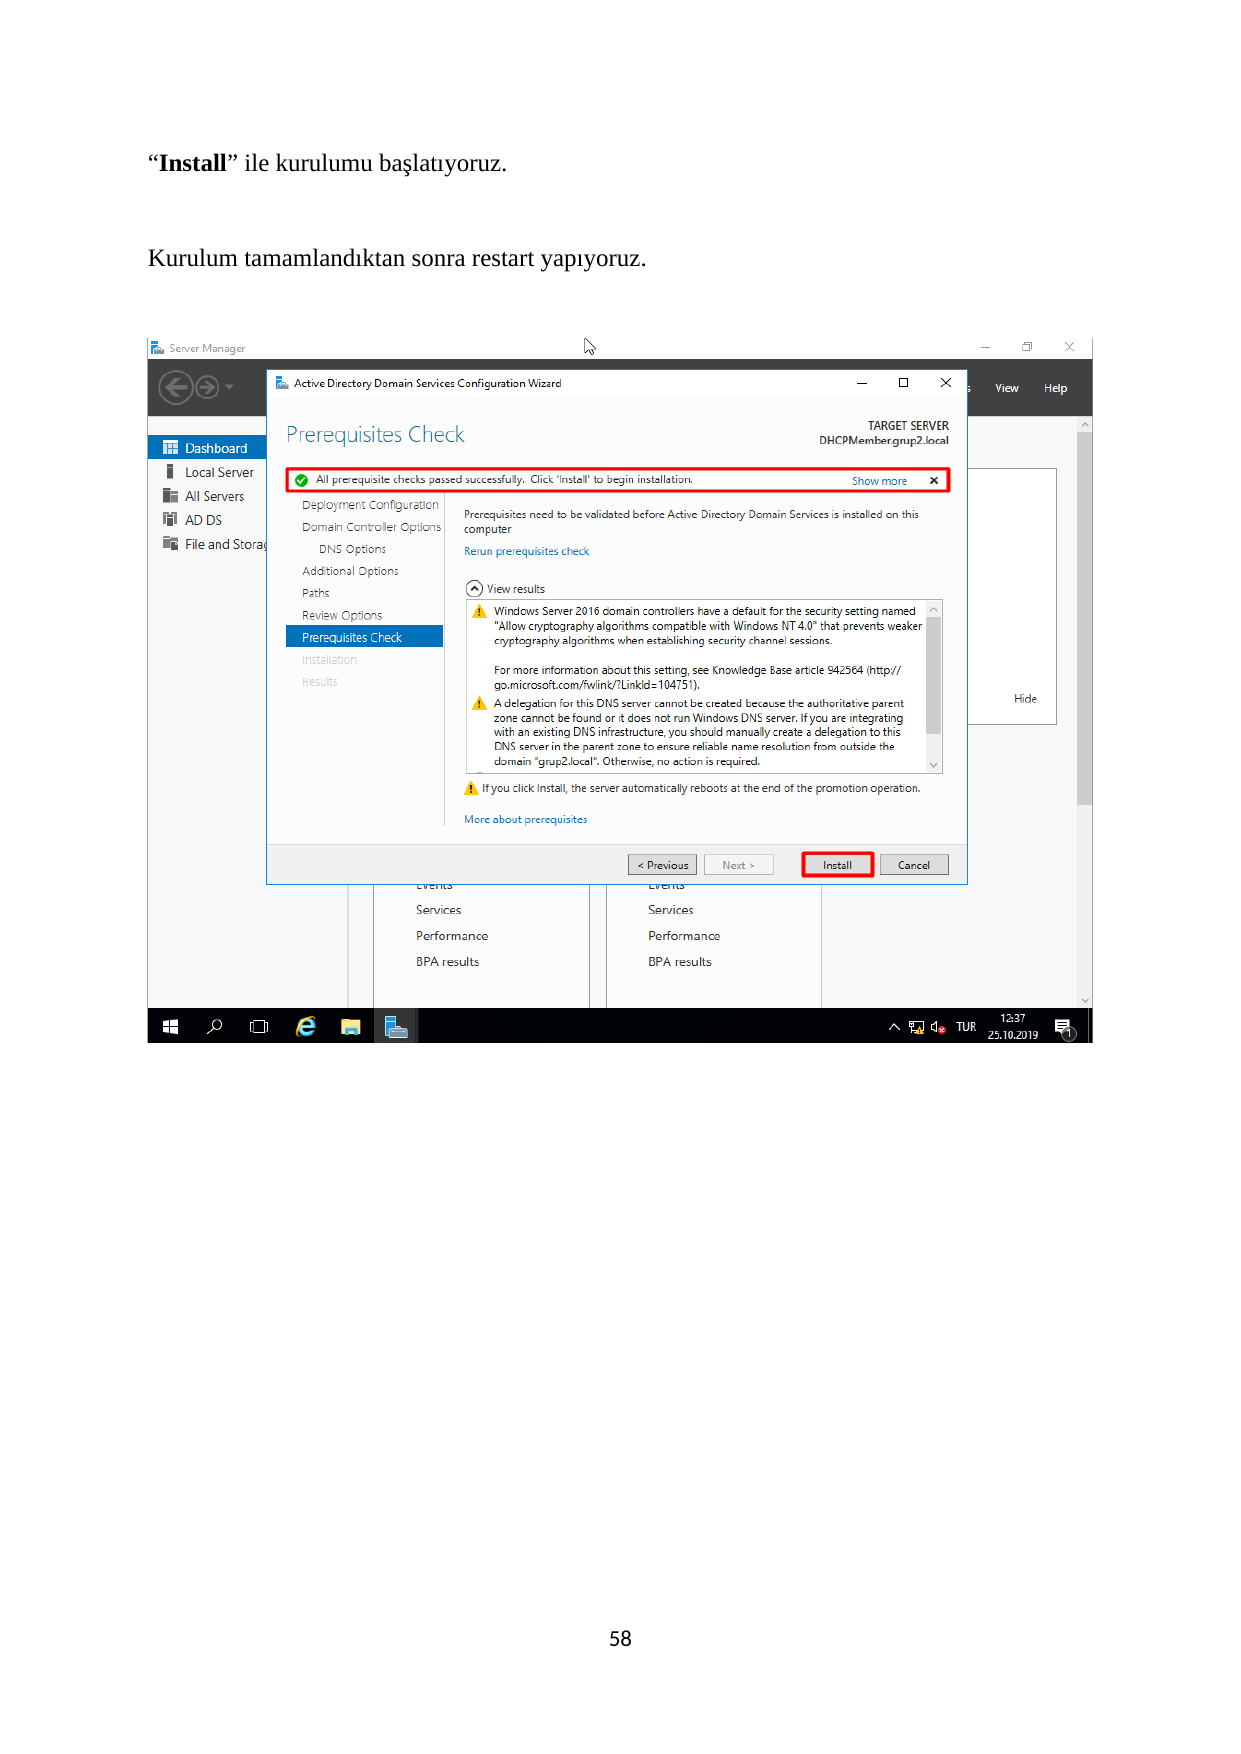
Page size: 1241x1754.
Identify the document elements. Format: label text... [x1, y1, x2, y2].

text “Install” ile kurulumu başlatıyoruz. [148, 148, 1093, 176]
picture [147, 338, 1093, 1043]
text Kurulum tamamlandıktan sonra restart yapıyoruz. [148, 243, 1093, 272]
